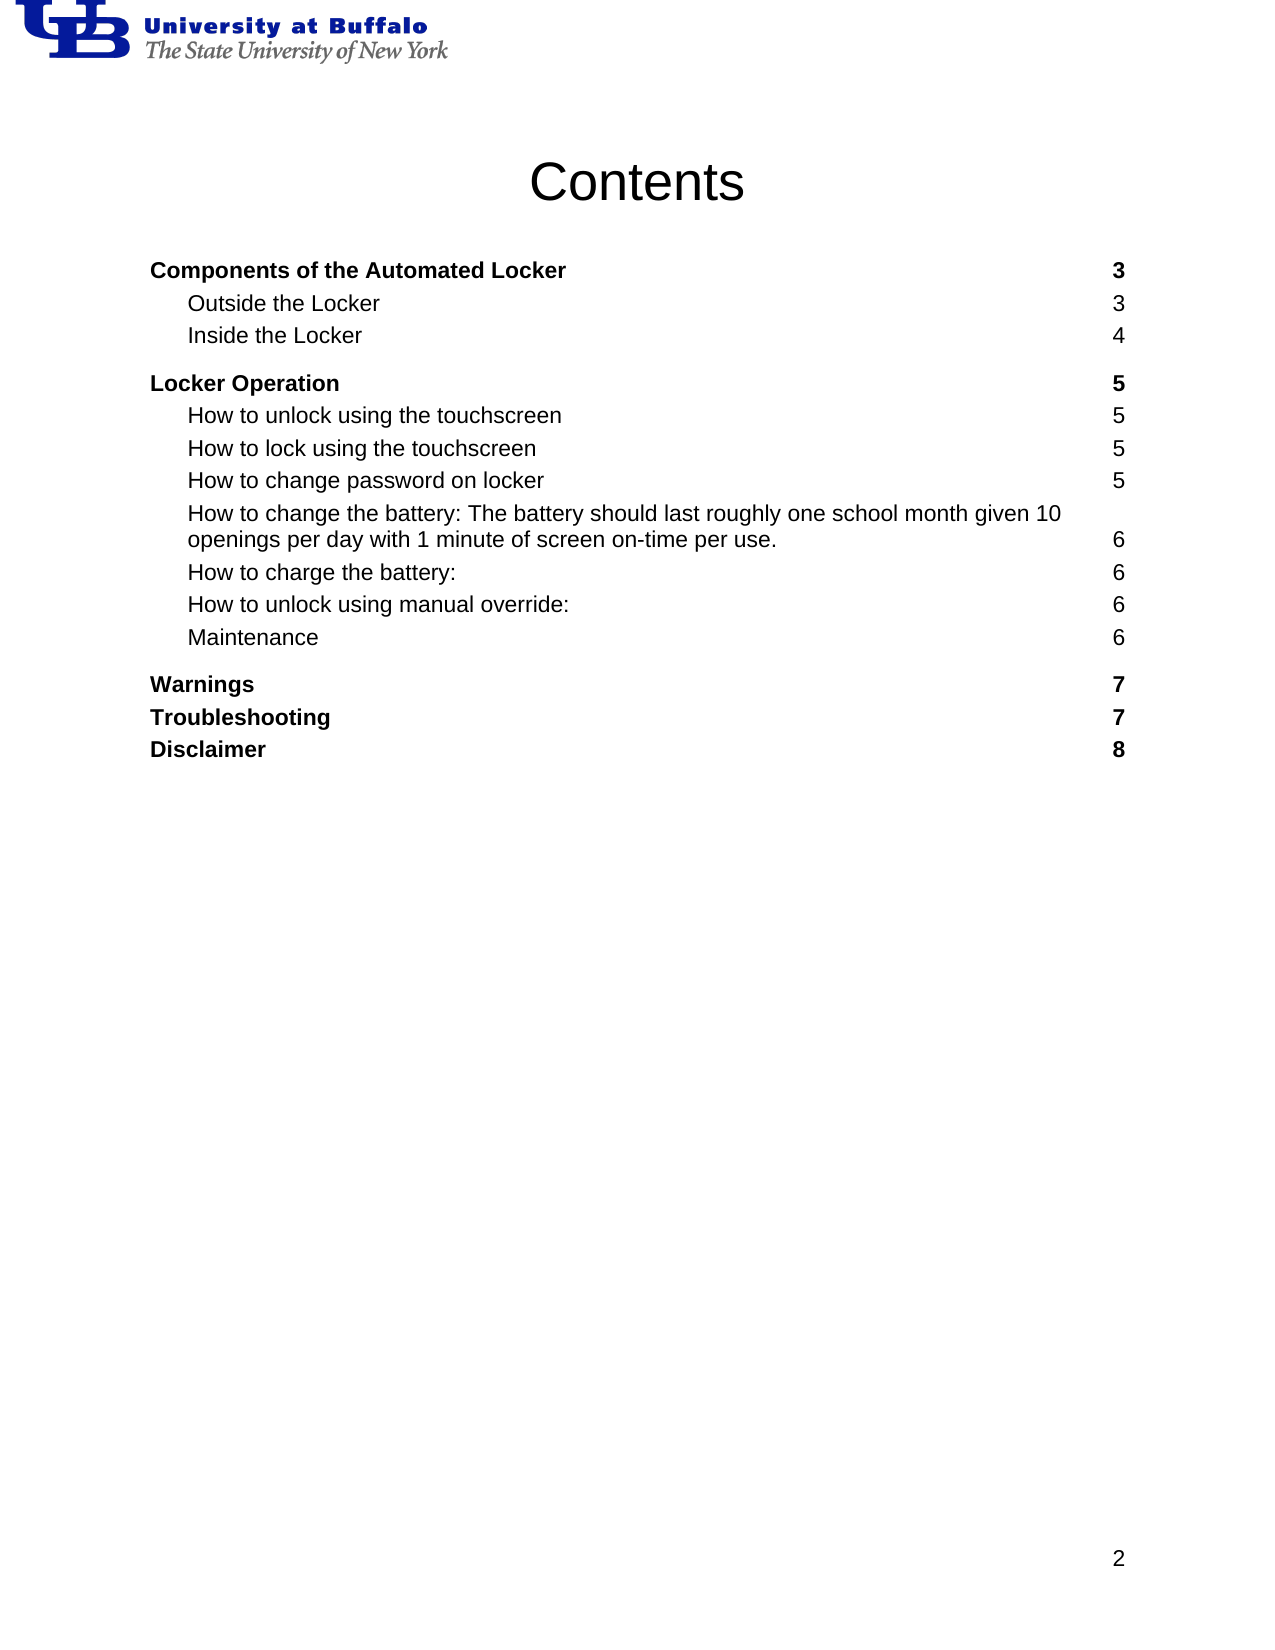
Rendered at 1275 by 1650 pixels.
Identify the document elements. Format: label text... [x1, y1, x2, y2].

title Contents [150, 150, 1125, 212]
picture [15, 0, 448, 64]
